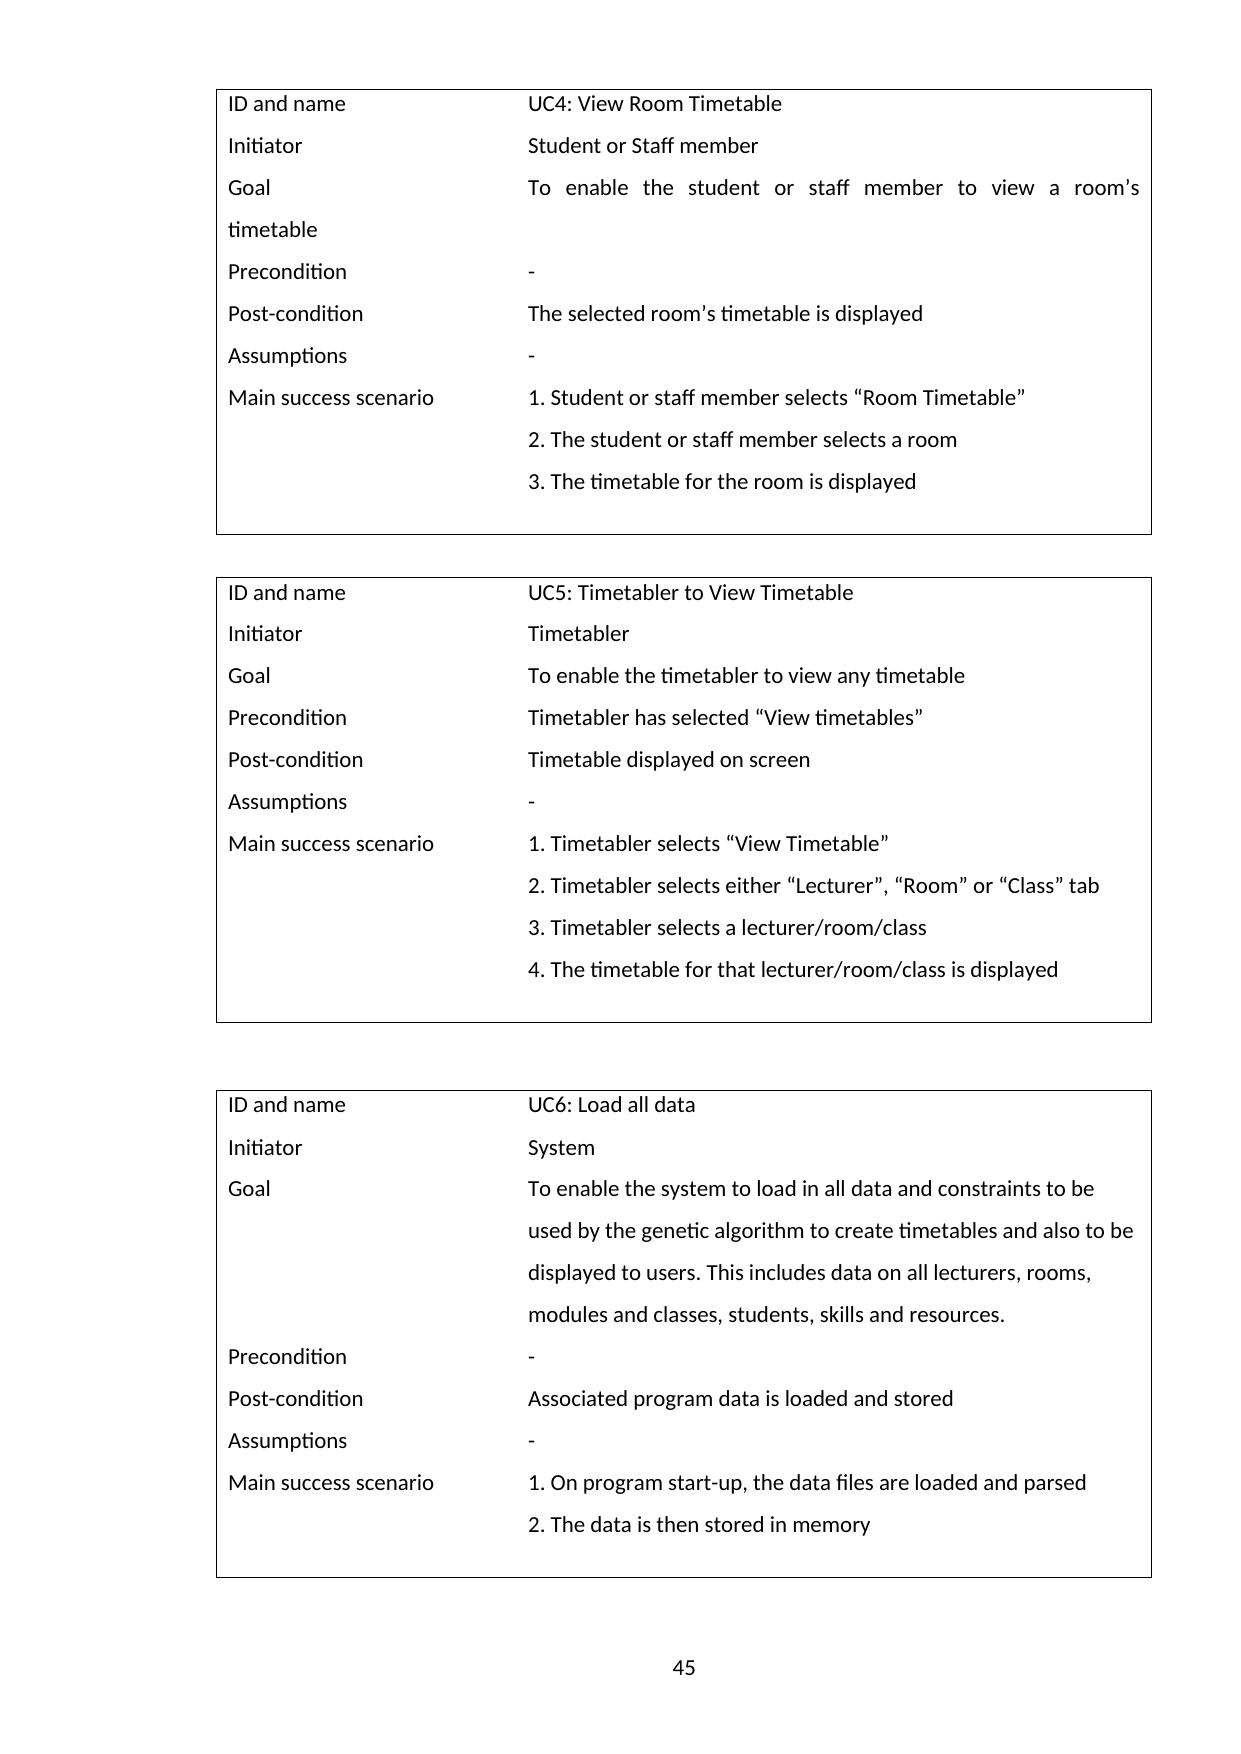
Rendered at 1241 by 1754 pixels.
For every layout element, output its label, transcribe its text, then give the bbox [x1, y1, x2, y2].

table_header ID and name UC6: Load all data Initiator System Goal To enable the system to load in all data and constraints to be used by the genetic algorithm to create timetables and also to be displayed to users. This includes data on all lecturers, rooms, modules and classes, students, skills and resources. Precondition - Post-condition Associated program data is loaded and stored Assumptions - Main success scenario 1. On program start-up, the data files are loaded and parsed 2. The data is then stored in memory [217, 1091, 1151, 1577]
table_header ID and name UC4: View Room Timetable Initiator Student or Staff member Goal To enable the student or staff member to view a room’s timetable Precondition - Post-condition The selected room’s timetable is displayed Assumptions - Main success scenario 1. Student or staff member selects “Room Timetable” 2. The student or staff member selects a room 3. The timetable for the room is displayed [217, 90, 1151, 533]
table_header ID and name UC5: Timetabler to View Timetable Initiator Timetabler Goal To enable the timetabler to view any timetable Precondition Timetabler has selected “View timetables” Post-condition Timetable displayed on screen Assumptions - Main success scenario 1. Timetabler selects “View Timetable” 2. Timetabler selects either “Lecturer”, “Room” or “Class” tab 3. Timetabler selects a lecturer/room/class 4. The timetable for that lecturer/room/class is displayed [217, 578, 1151, 1022]
